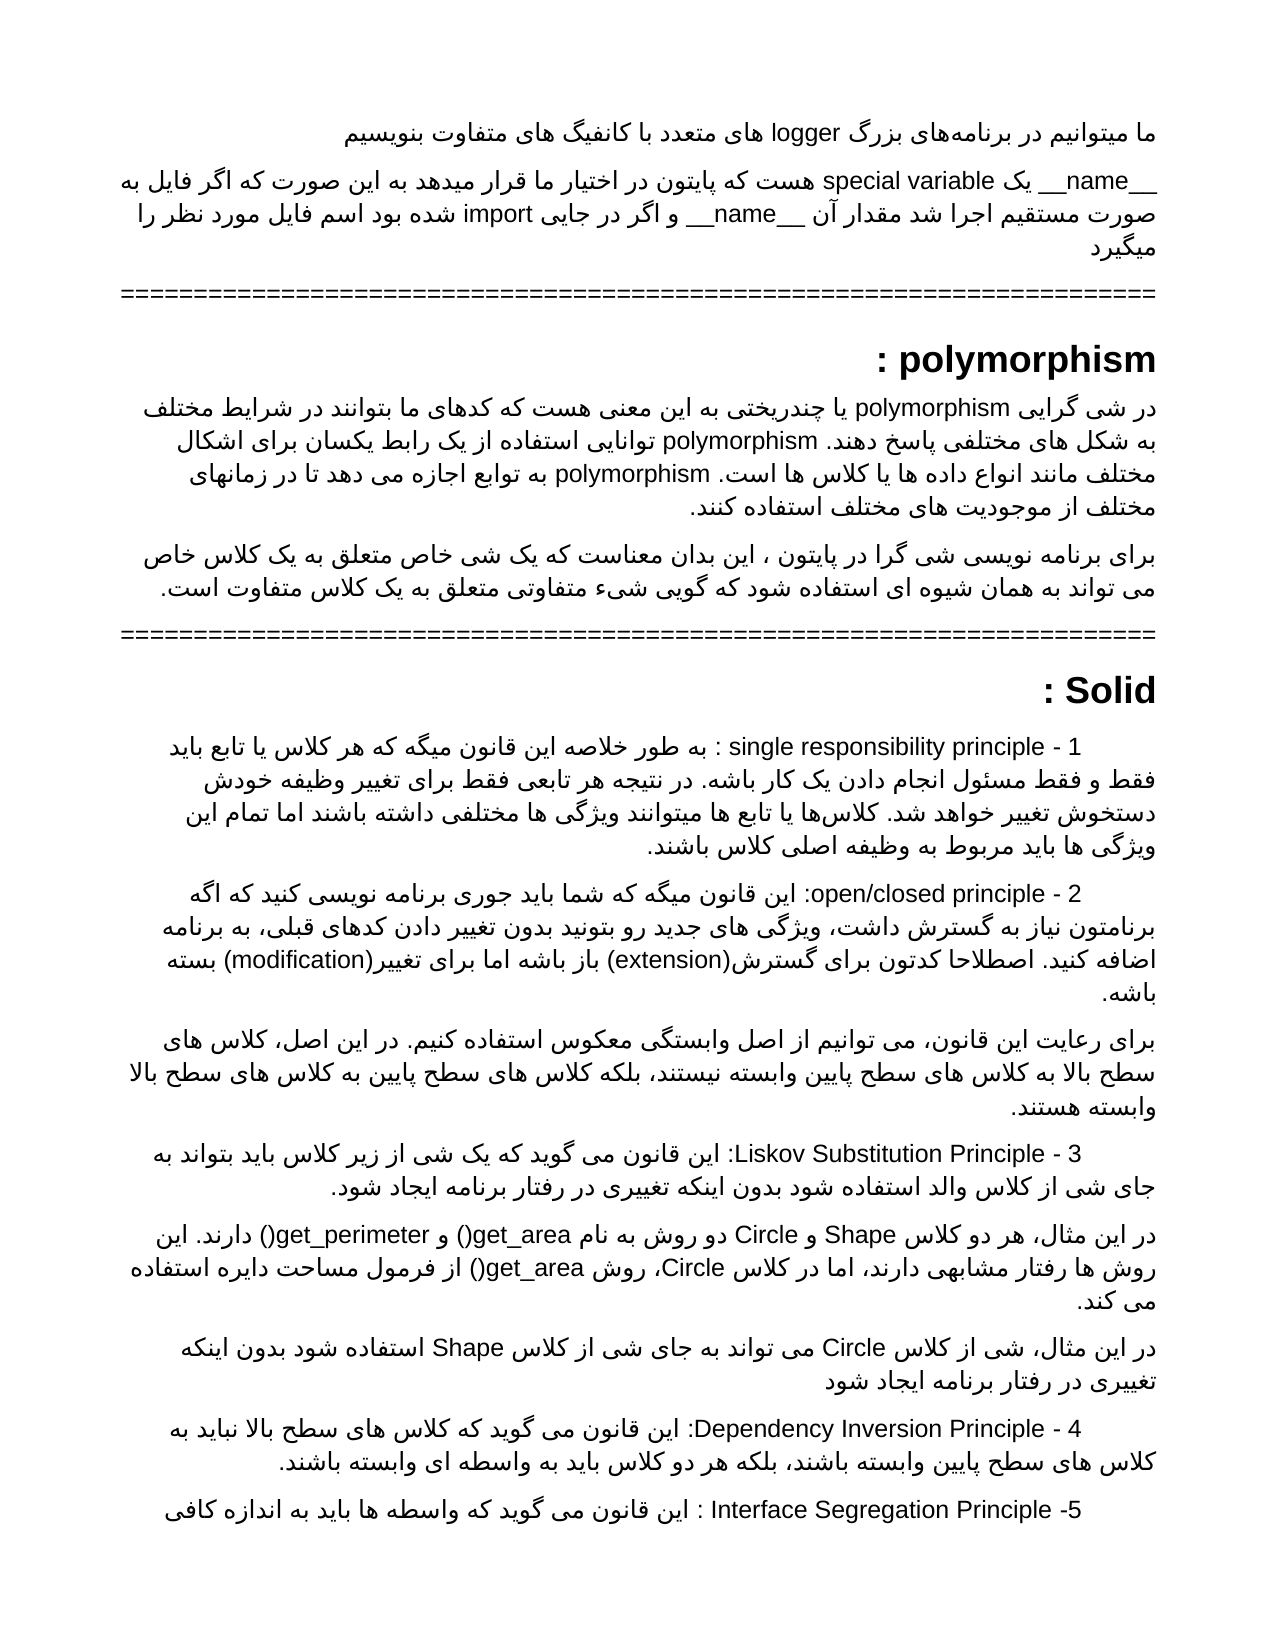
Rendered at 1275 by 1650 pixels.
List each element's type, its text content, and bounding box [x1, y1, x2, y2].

text در شی گرایی polymorphism یا چندریختی به این معنی هست که کدهای ما بتوانند در شرایط مختلف به شکل های مختلفی پاسخ دهند. polymorphism توانایی استفاده از یک رابط یکسان برای اشکال مختلف مانند انواع داده ها یا کلاس ها است. polymorphism به توابع اجازه می دهد تا در زمانهای مختلف از موجودیت های مختلف استفاده کنند. [118, 393, 1157, 521]
text در این مثال، شی از کلاس Circle می تواند به جای شی از کلاس Shape استفاده شود بدون اینکه تغییری در رفتار برنامه ایجاد شود [118, 1333, 1157, 1395]
text ما میتوانیم در برنامه‌های بزرگ logger های متعدد با کانفیگ های متفاوت بنویسیم [118, 118, 1157, 147]
text 4 - Dependency Inversion Principle: این قانون می گوید که کلاس های سطح بالا نباید به کلاس های سطح پایین وابسته باشند، بلکه هر دو کلاس باید به واسطه ای وابسته باشند. [118, 1414, 1157, 1476]
text 1 - single responsibility principle : به طور خلاصه این قانون میگه که هر کلاس یا تابع باید فقط و فقط مسئول انجام دادن یک کار باشه. در نتیجه هر تابعی فقط برای تغییر وظیفه خودش دستخوش تغییر خواهد شد. کلاس‌ها یا تابع ها میتوانند ویژگی ها مختلفی داشته باشند اما تمام این ویژگی ها باید مربوط به وظیفه اصلی کلاس باشند. [118, 732, 1157, 860]
text __name__ یک special variable هست که پایتون در اختیار ما قرار میدهد به این صورت که اگر فایل به صورت مستقیم اجرا شد مقدار آن __name__ و اگر در جایی import شده بود اسم فایل مورد نظر را میگیرد [118, 166, 1157, 261]
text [118, 1494, 1157, 1523]
text ======================================================================= [118, 279, 1157, 308]
text Solid : [118, 668, 1157, 711]
text 2 - open/closed principle: این قانون میگه که شما باید جوری برنامه نویسی کنید که اگه برنامتون نیاز به گسترش داشت، ویژگی های جدید رو بتونید بدون تغییر دادن کدهای قبلی، به برنامه اضافه کنید. اصطلاحا کدتون برای گسترش(extension) باز باشه اما برای تغییر(modification) بسته باشه. [118, 879, 1157, 1007]
text برای رعایت این قانون، می توانیم از اصل وابستگی معکوس استفاده کنیم. در این اصل، کلاس های سطح بالا به کلاس های سطح پایین وابسته نیستند، بلکه کلاس های سطح پایین به کلاس های سطح بالا وابسته هستند. [118, 1025, 1157, 1120]
text در این مثال، هر دو کلاس Shape و Circle دو روش به نام get_area() و get_perimeter() دارند. این روش ها رفتار مشابهی دارند، اما در کلاس Circle، روش get_area() از فرمول مساحت دایره استفاده می کند. [118, 1220, 1157, 1314]
subtitle polymorphism : [118, 337, 1157, 381]
text 3 - Liskov Substitution Principle: این قانون می گوید که یک شی از زیر کلاس باید بتواند به جای شی از کلاس والد استفاده شود بدون اینکه تغییری در رفتار برنامه ایجاد شود. [118, 1139, 1157, 1201]
text برای برنامه نویسی شی گرا در پایتون ، این بدان معناست که یک شی خاص متعلق به یک کلاس خاص می تواند به همان شیوه ای استفاده شود که گویی شیء متفاوتی متعلق به یک کلاس متفاوت است. [118, 540, 1157, 601]
text ======================================================================= [118, 620, 1157, 649]
